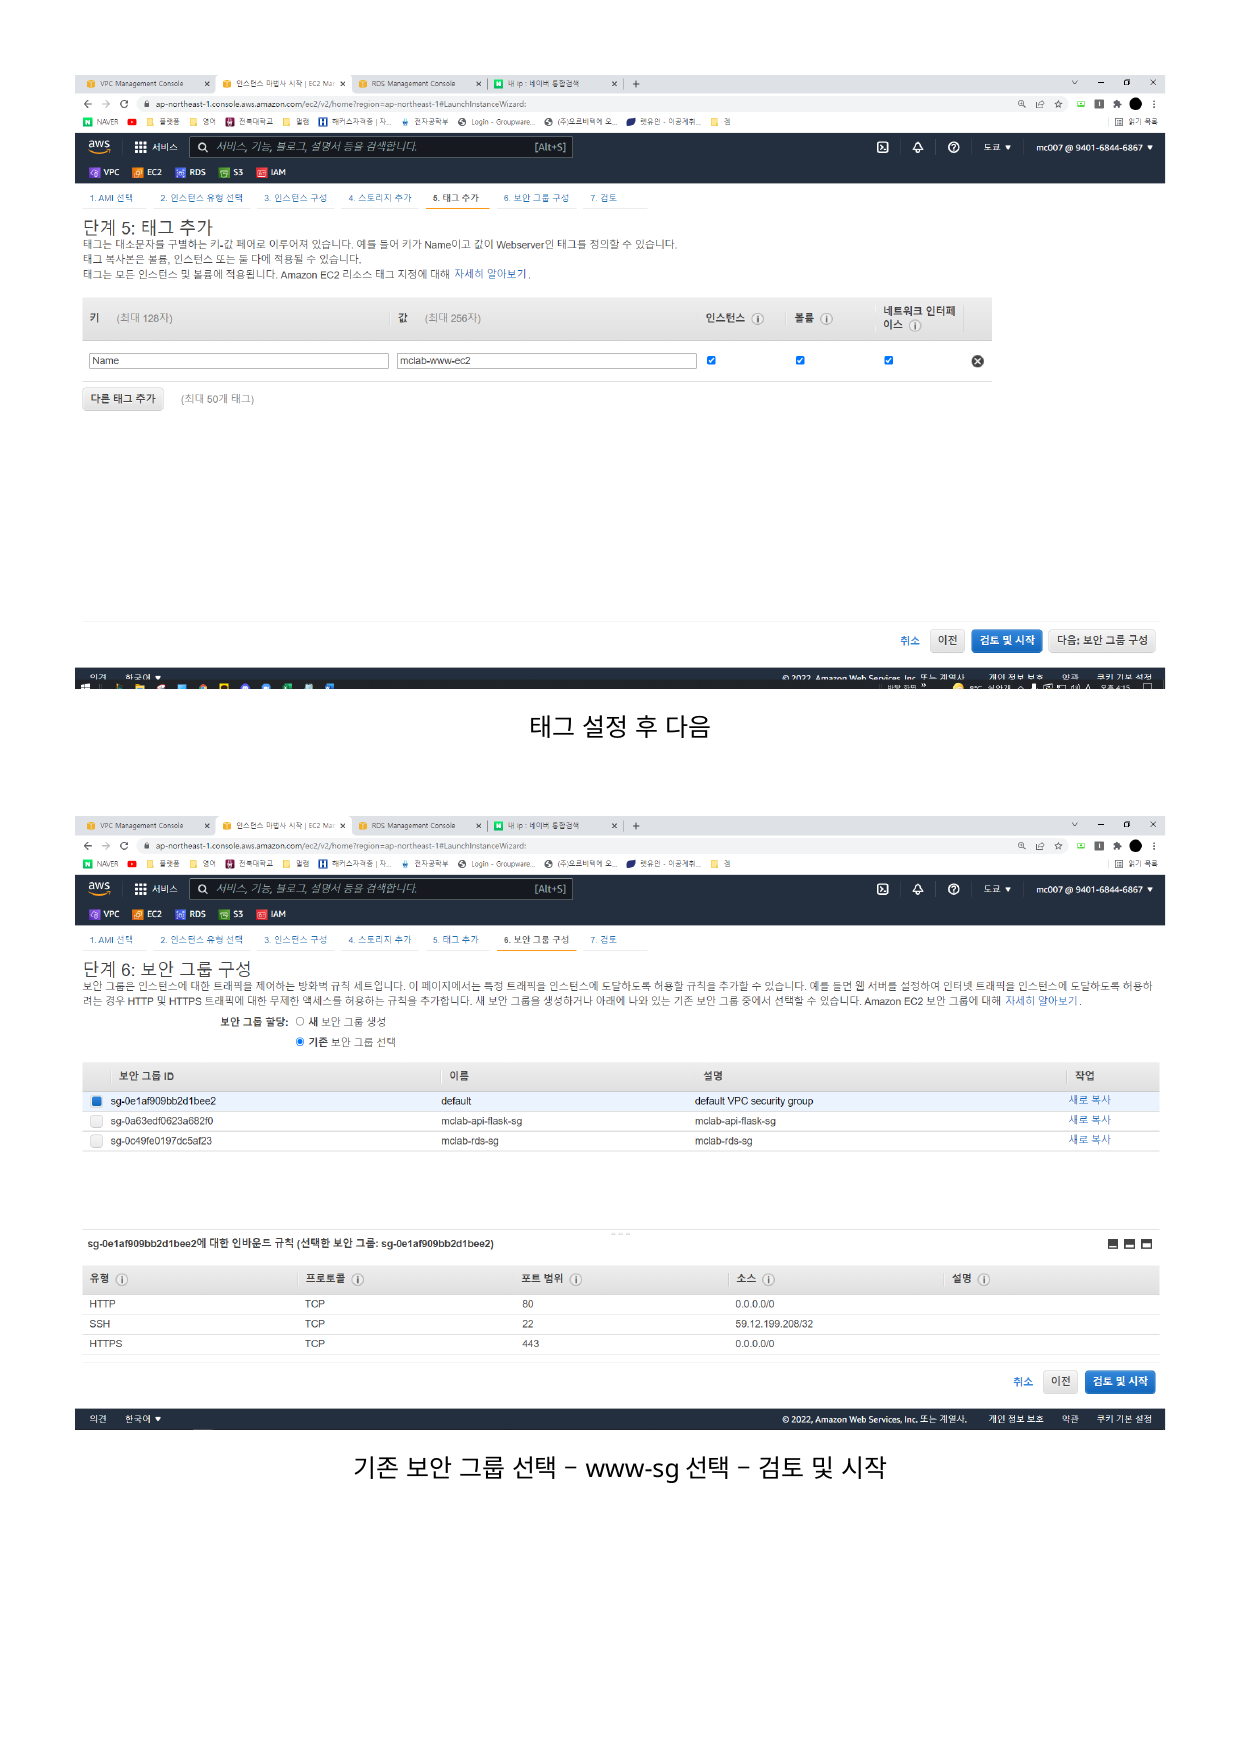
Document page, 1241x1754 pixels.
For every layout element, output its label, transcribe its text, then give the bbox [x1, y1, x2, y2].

text 태그 설정 후 다음 [75, 707, 1165, 743]
picture [75, 816, 1166, 1430]
text 기존 보안 그룹 선택 – www-sg선택 – 검토 및 시작 [75, 1448, 1165, 1484]
picture [75, 75, 1166, 689]
